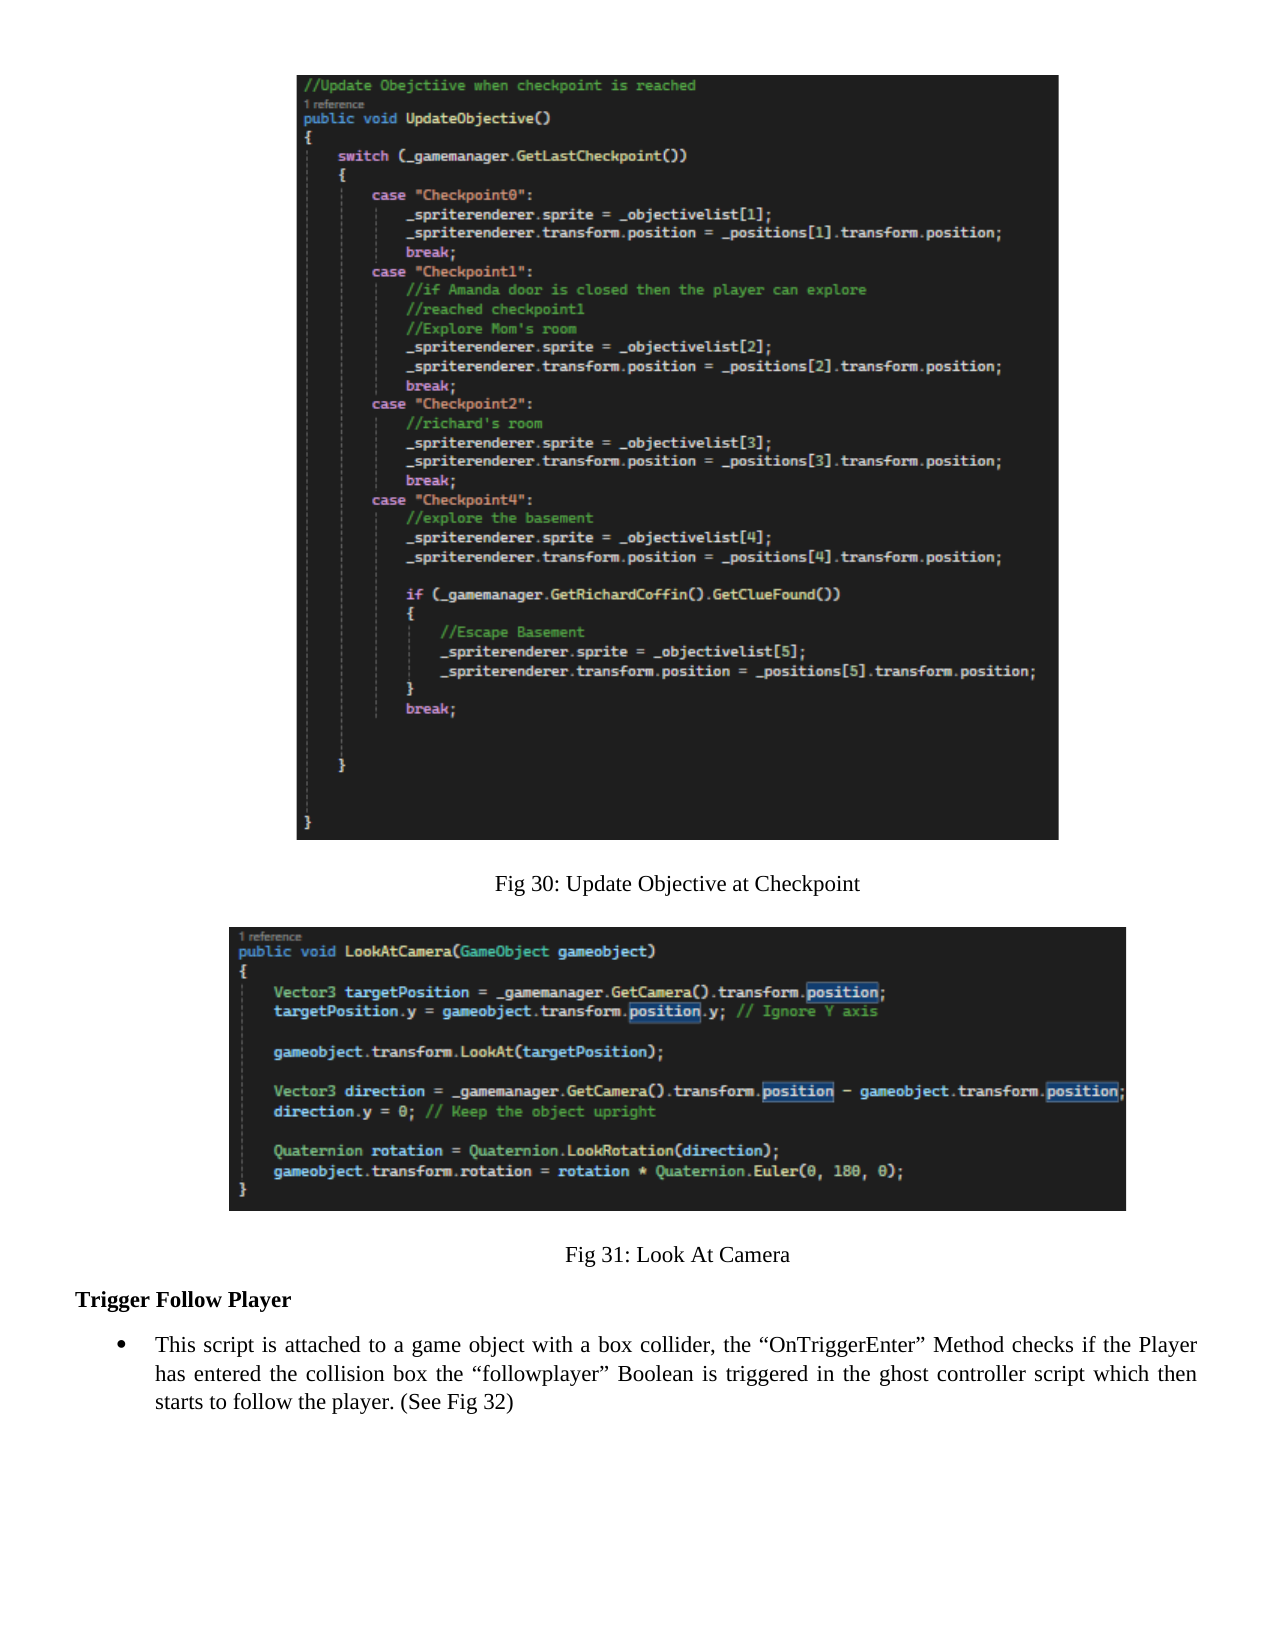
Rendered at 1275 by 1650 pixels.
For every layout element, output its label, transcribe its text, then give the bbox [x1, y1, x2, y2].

list Fig 30: Update Objective at Checkpoint [155, 871, 1200, 897]
text Trigger Follow Player [75, 1286, 1200, 1312]
list This script is attached to a game object with a box collider, the “OnTriggerEnter” Method checks if the Player has entered the collision box the “followplayer” Boolean is triggered in the ghost controller script which then starts to follow the player. (See Fig 32) [117, 1331, 1200, 1414]
picture [229, 927, 1127, 1211]
picture [296, 75, 1059, 840]
list Fig 31: Look At Camera [155, 1241, 1200, 1267]
